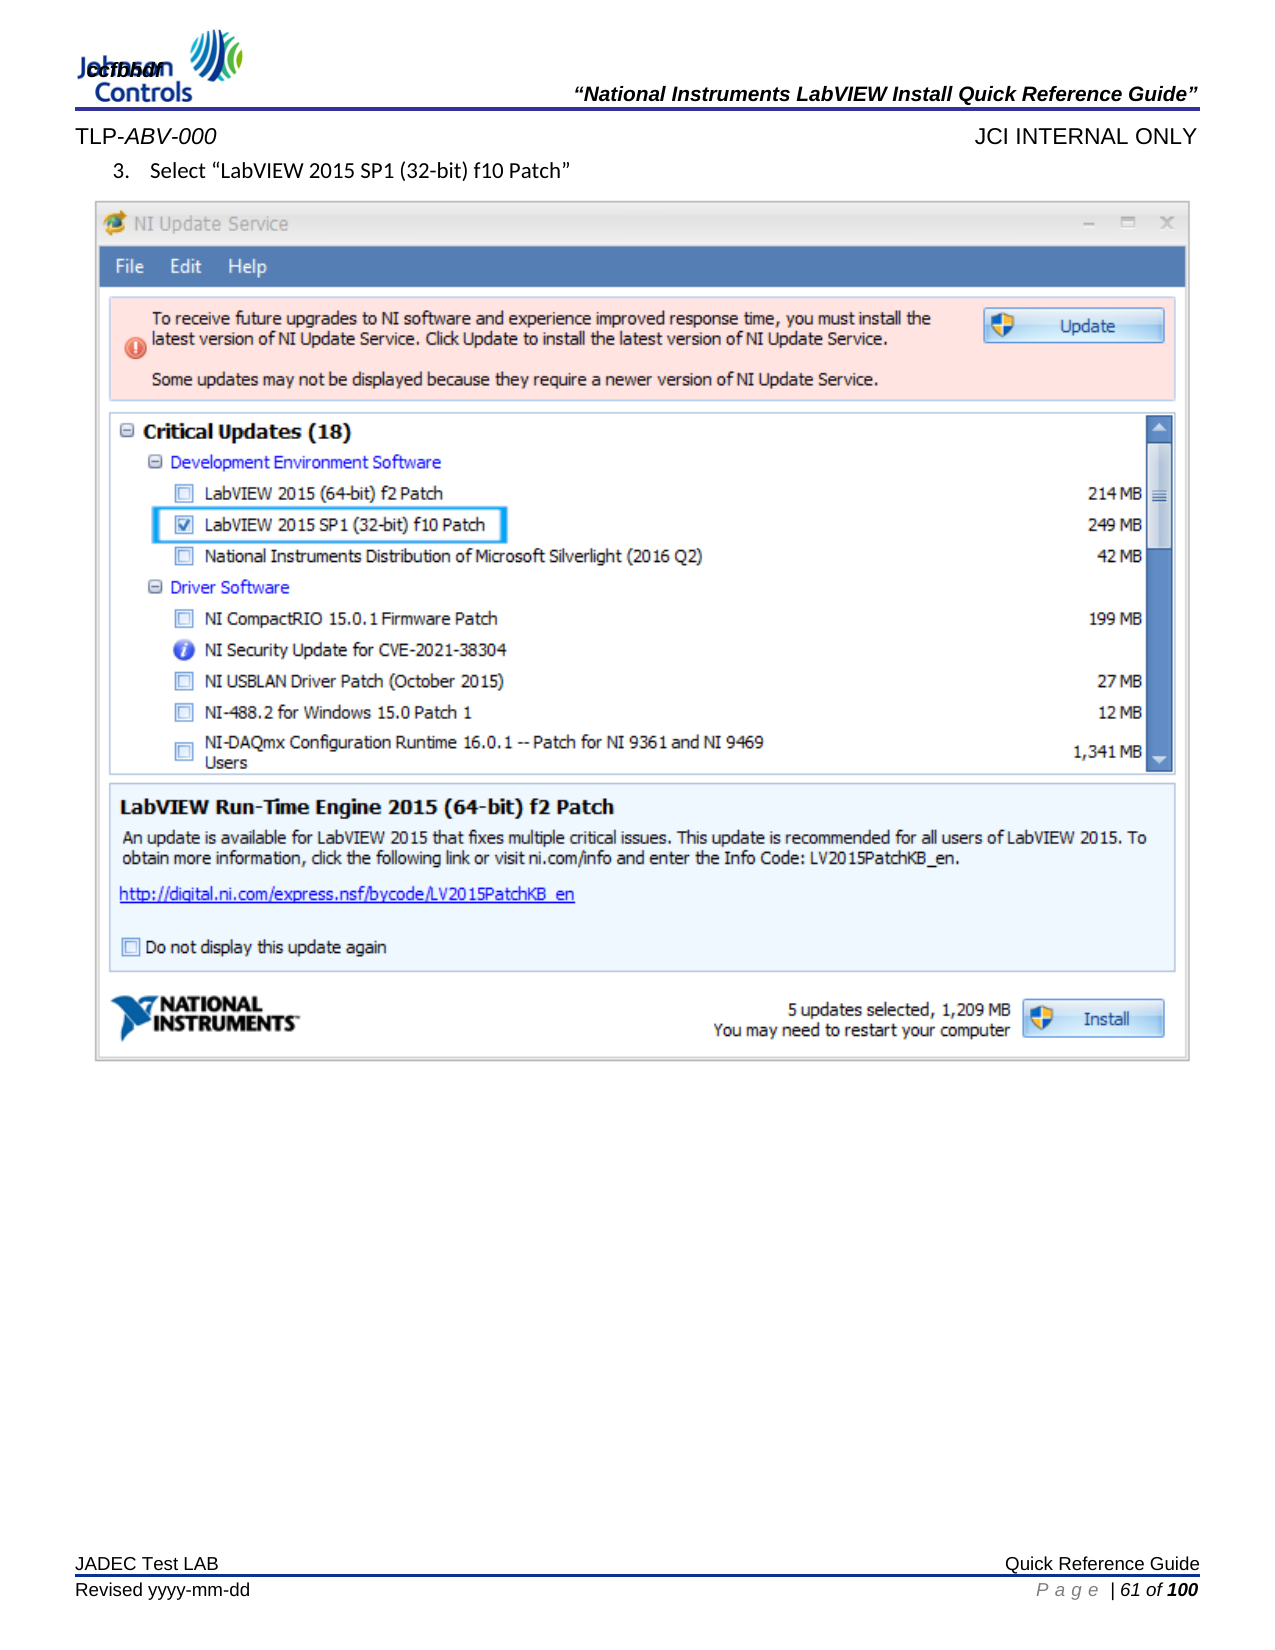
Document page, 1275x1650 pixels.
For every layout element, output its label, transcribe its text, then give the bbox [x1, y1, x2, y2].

picture [89, 195, 1200, 1074]
picture [76, 26, 246, 105]
list Select “LabVIEW 2015 SP1 (32-bit) f10 Patch” [112, 156, 1200, 184]
